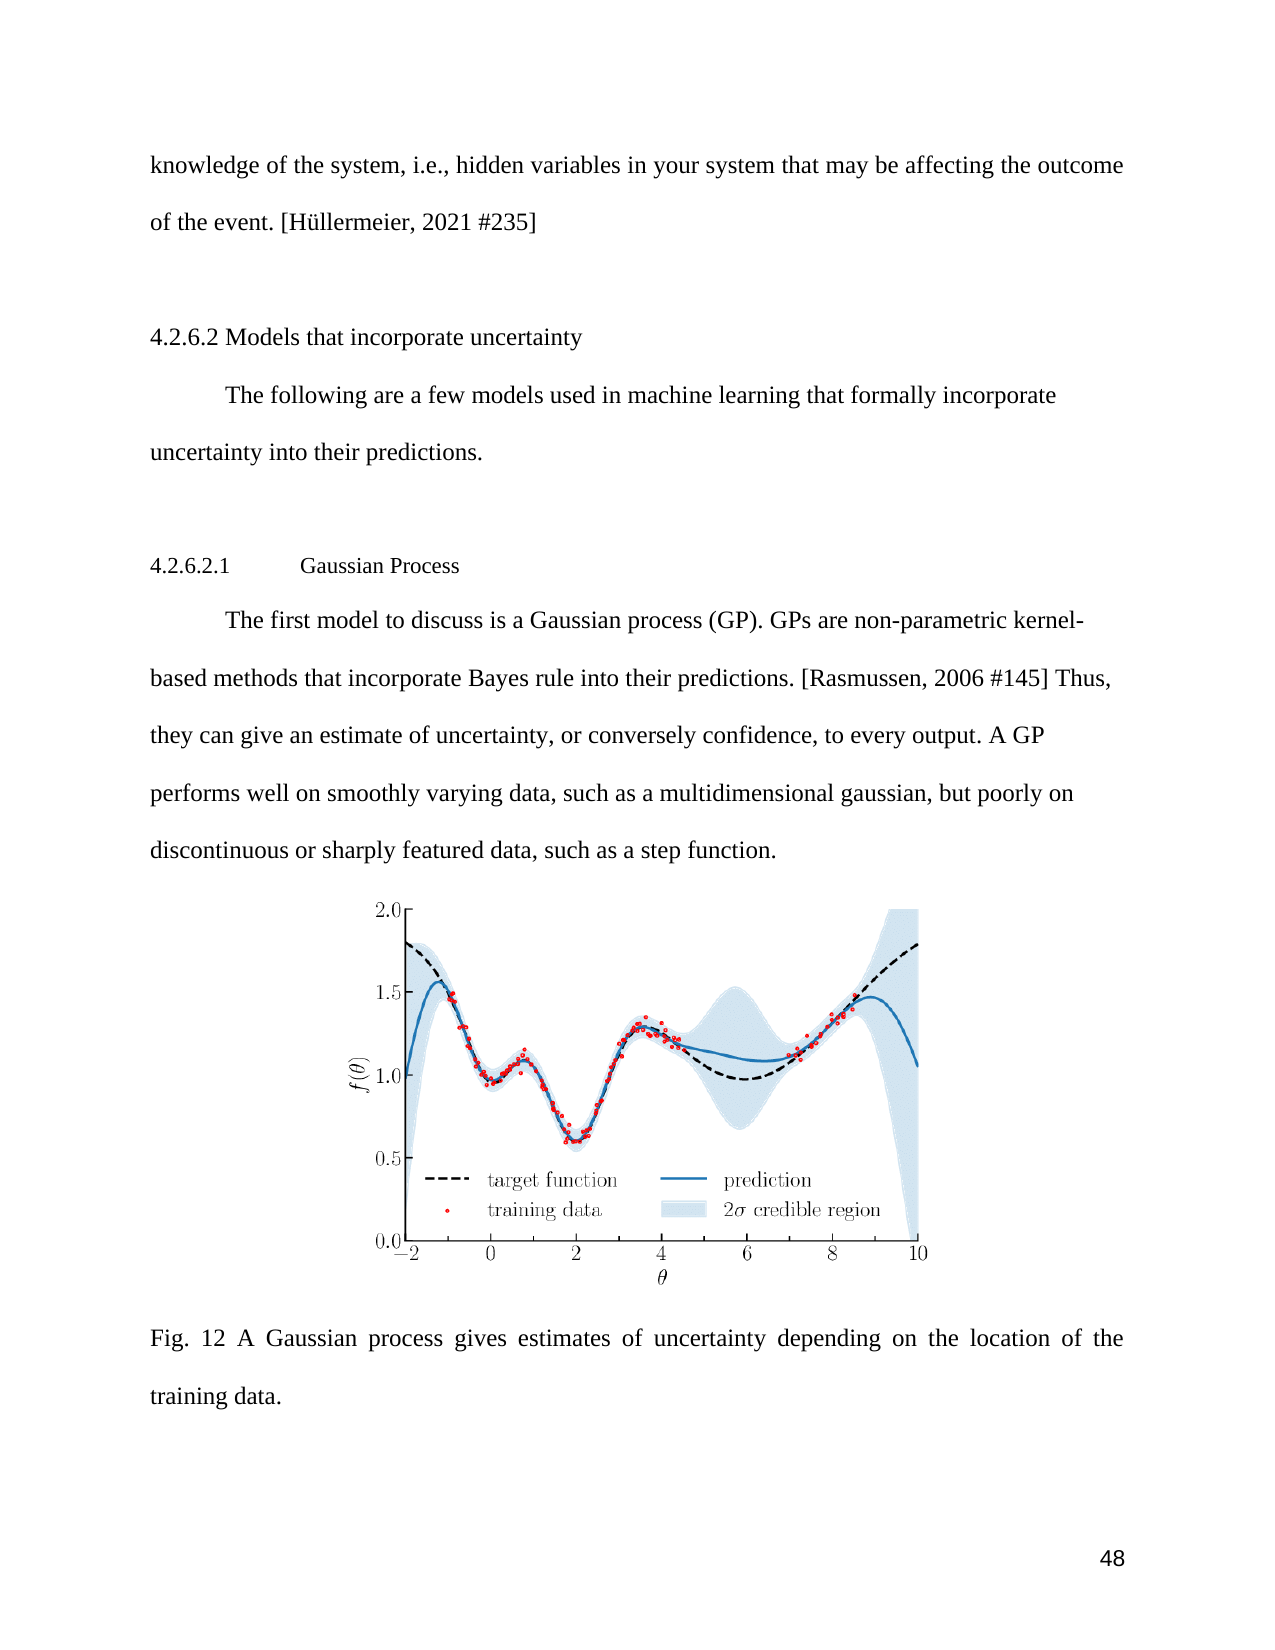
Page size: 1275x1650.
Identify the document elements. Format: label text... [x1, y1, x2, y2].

text The following are a few models used in machine learning that formally incorporate uncertainty into their predictions. [150, 380, 1125, 466]
text The first model to discuss is a Gaussian process (GP). GPs are non-parametric kernel-based methods that incorporate Bayes rule into their predictions. [Rasmussen, 2006 #145] Thus, they can give an estimate of uncertainty, or conversely confidence, to every output. A GP performs well on smoothly varying data, such as a multidimensional gaussian, but poorly on discontinuous or sharply featured data, such as a step function. [150, 605, 1125, 864]
text Fig. 12 A Gaussian process gives estimates of uncertainty depending on the location of the training data. [150, 1323, 1125, 1409]
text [150, 150, 1125, 236]
picture [339, 892, 936, 1297]
list Gaussian Process [150, 552, 1125, 579]
list Models that incorporate uncertainty [150, 322, 1125, 351]
